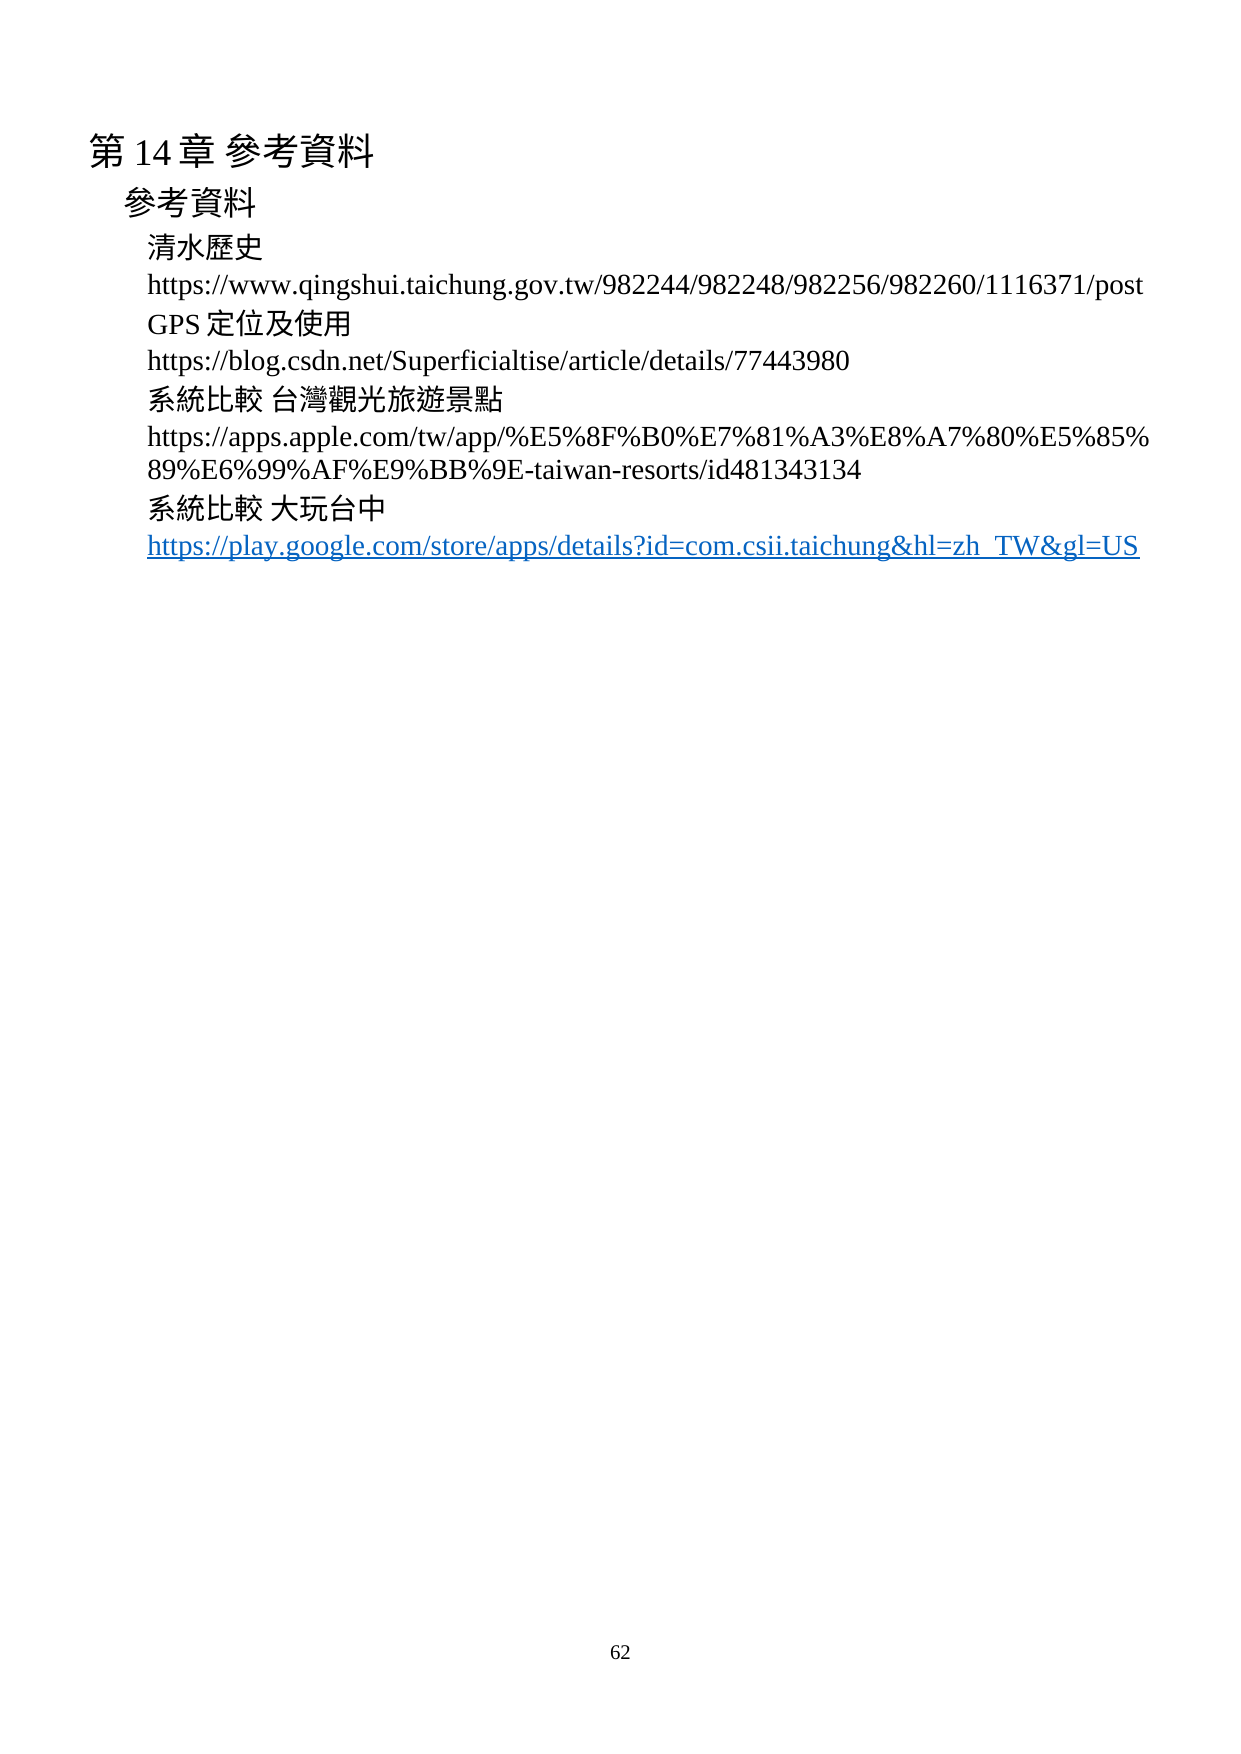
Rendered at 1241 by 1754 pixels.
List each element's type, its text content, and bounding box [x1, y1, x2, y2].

text 參考資料 [123, 176, 1152, 225]
text https://blog.csdn.net/Superficialtise/article/details/77443980 [147, 343, 1152, 376]
text https://apps.apple.com/tw/app/%E5%8F%B0%E7%81%A3%E8%A7%80%E5%85%89%E6%99%AF%E9%BB%9E-taiwan-resorts/id481343134 [147, 419, 1152, 486]
text 系統比較 大玩台中 [147, 486, 1152, 528]
text https://play.google.com/store/apps/details?id=com.csii.taichung&hl=zh_TW&gl=US [147, 528, 1152, 562]
text 第14章 參考資料 [89, 122, 1152, 176]
text GPS定位及使用 [147, 301, 1152, 343]
text 清水歷史 [147, 225, 1152, 267]
text 系統比較 台灣觀光旅遊景點 [147, 376, 1152, 419]
text https://www.qingshui.taichung.gov.tw/982244/982248/982256/982260/1116371/post [147, 267, 1152, 301]
